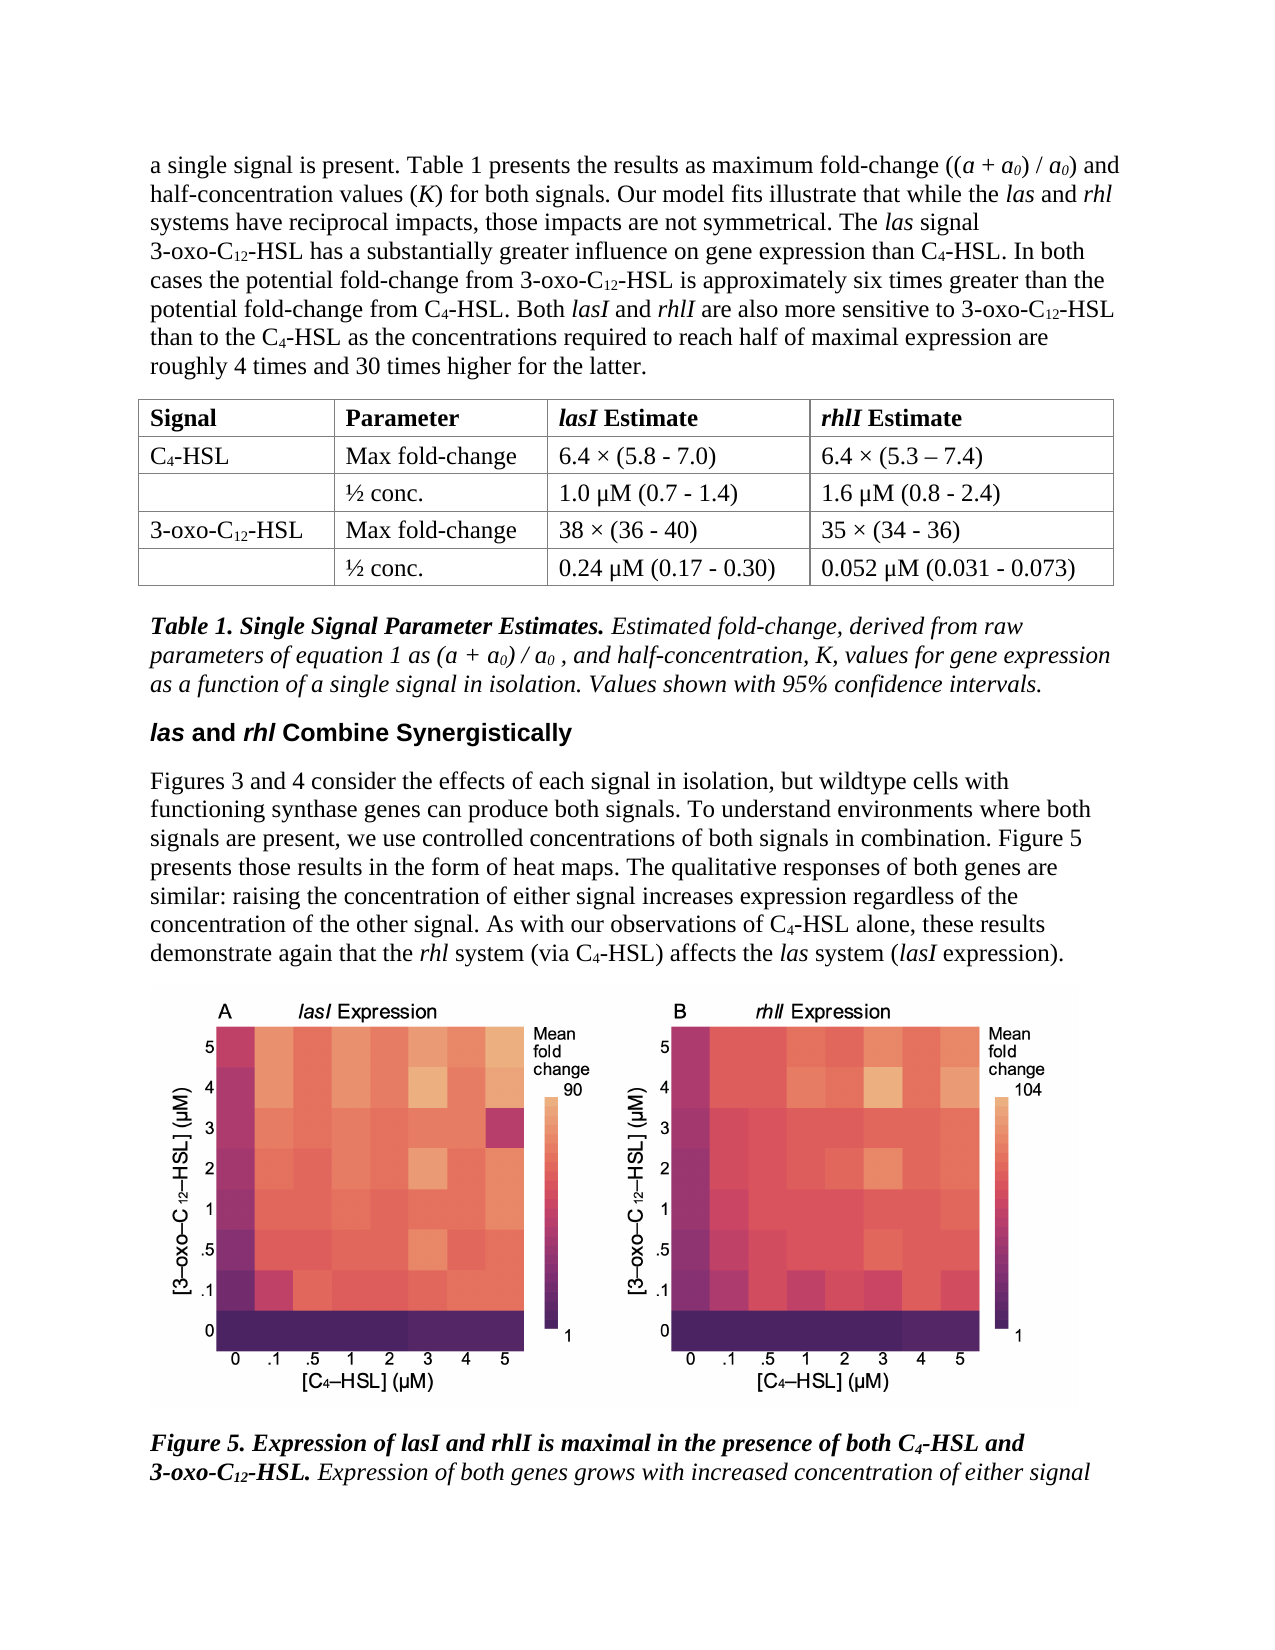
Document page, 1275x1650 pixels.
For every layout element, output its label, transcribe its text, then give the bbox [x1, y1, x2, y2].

table_header rhlI Estimate [811, 400, 1113, 436]
table_cell 1.0 μM (0.7 - 1.4) [548, 474, 809, 511]
table_cell 6.4 × (5.3 – 7.4) [811, 437, 1113, 473]
table_cell 1.6 μM (0.8 - 2.4) [811, 474, 1113, 511]
table_cell [139, 549, 334, 585]
table_cell 6.4 × (5.8 - 7.0) [548, 437, 809, 473]
table_cell ½ conc. [335, 474, 547, 511]
table_cell C4‑HSL [139, 437, 334, 473]
table_header Parameter [335, 400, 547, 436]
subtitle las and rhl Combine Synergistically [150, 718, 1125, 747]
text Table 1. Single Signal Parameter Estimates. Estimated fold-change, derived from raw parameters of equation 1 as (ɑ + ɑ0) / ɑ0 , and half-concentration, K, values for gene expression as a function of a single signal in isolation. Values shown with 95% confidence intervals. [150, 611, 1125, 697]
table_cell 0.052 μM (0.031 - 0.073) [811, 549, 1113, 585]
table_cell 0.24 μM (0.17 - 0.30) [548, 549, 809, 585]
table_header Signal [139, 400, 334, 436]
table_cell 3‑oxo‑C12‑HSL [139, 512, 334, 548]
table_cell Max fold-change [335, 512, 547, 548]
table_cell 38 × (36 - 40) [548, 512, 809, 548]
table_cell Max fold-change [335, 437, 547, 473]
text Figures 3 and 4 consider the effects of each signal in isolation, but wildtype cells with functioning synthase genes can produce both signals. To understand environments where both signals are present, we use controlled concentrations of both signals in combination. Figure 5 presents those results in the form of heat maps. The qualitative responses of both genes are similar: raising the concentration of either signal increases expression regardless of the concentration of the other signal. As with our observations of C4‑HSL alone, these results demonstrate again that the rhl system (via C4‑HSL) affects the las system (lasI expression). [150, 766, 1125, 967]
table_cell ½ conc. [335, 549, 547, 585]
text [150, 150, 1125, 380]
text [150, 1428, 1125, 1486]
table_header lasI Estimate [548, 400, 809, 436]
table_cell [139, 474, 334, 511]
table_cell 35 × (34 - 36) [811, 512, 1113, 548]
picture [150, 985, 1079, 1408]
